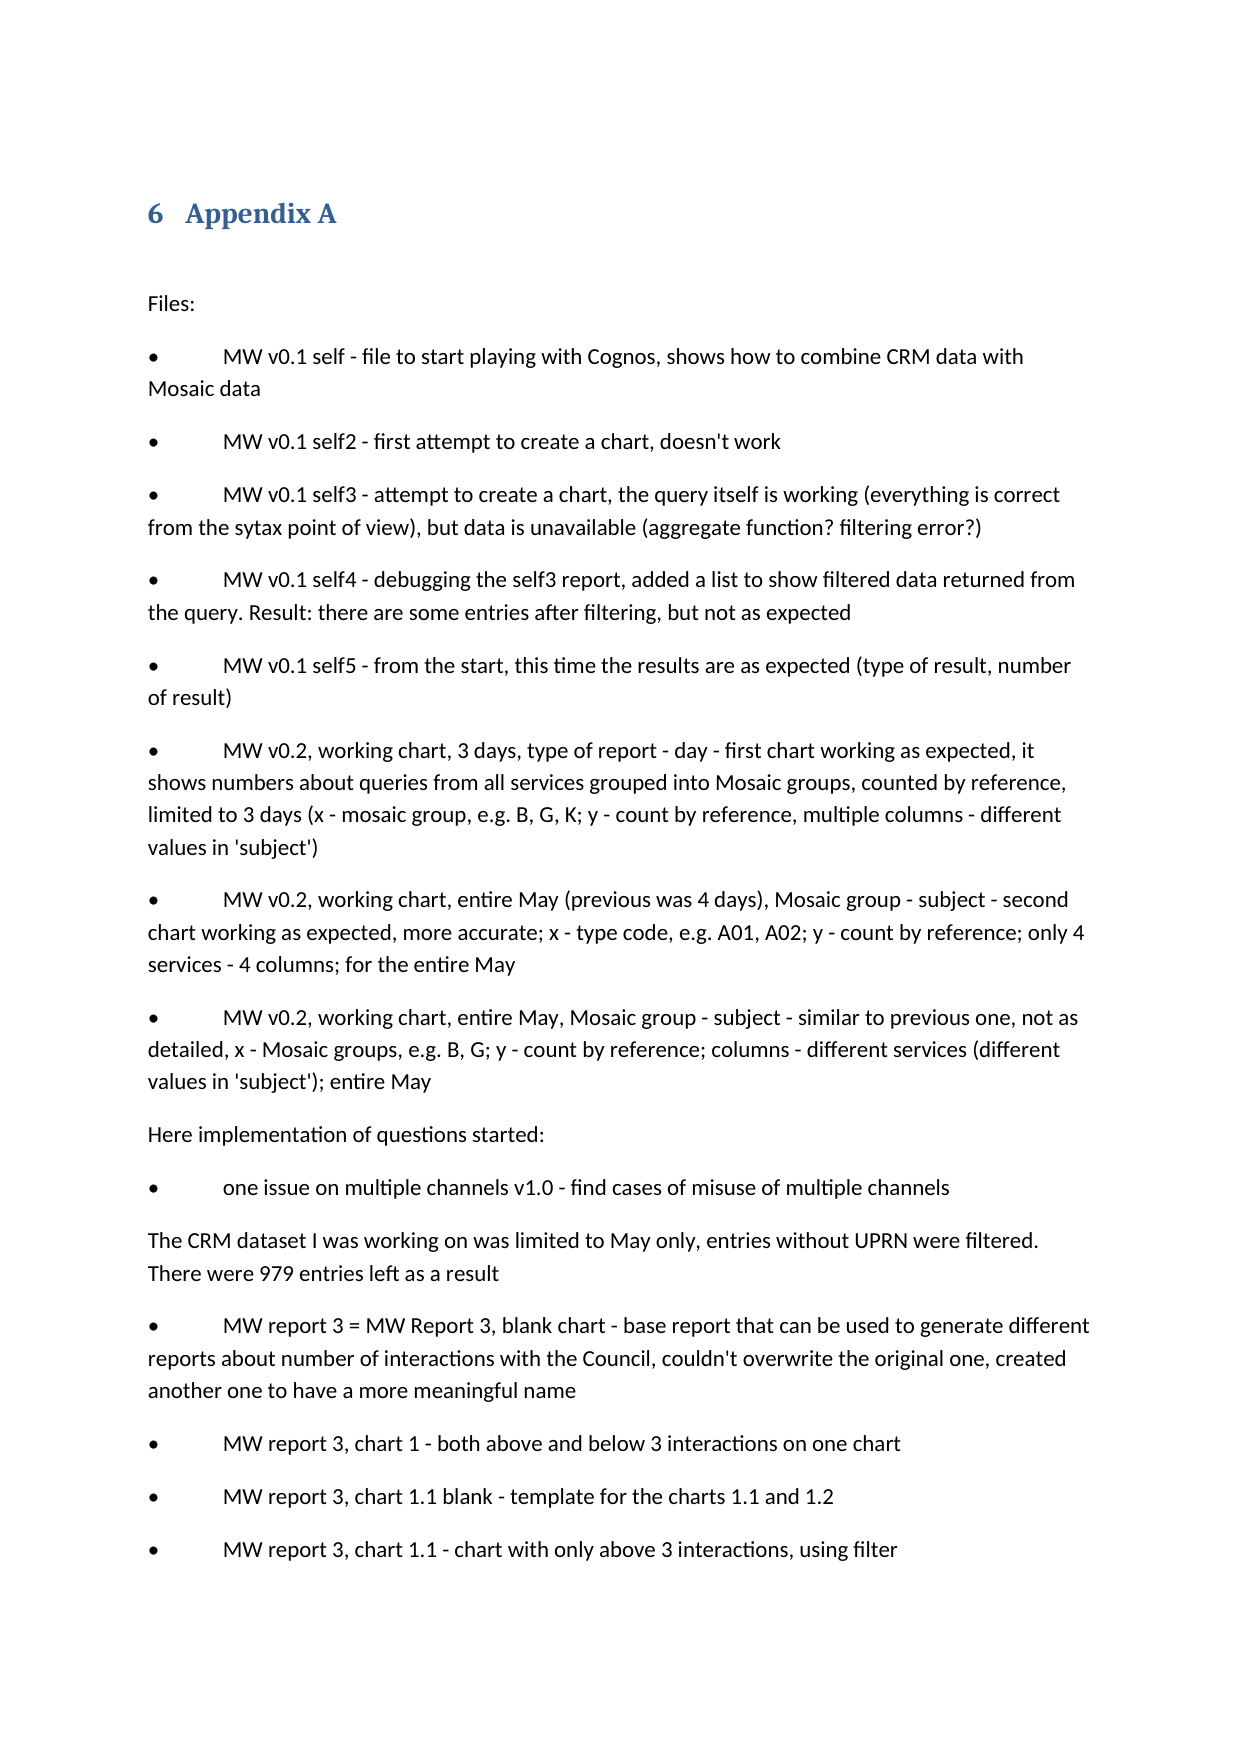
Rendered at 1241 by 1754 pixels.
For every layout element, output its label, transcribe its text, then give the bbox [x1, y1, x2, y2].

text • MW v0.1 self - file to start playing with Cognos, shows how to combine CRM data with Mosaic data [148, 342, 1093, 402]
text • MW v0.1 self2 - first attempt to create a chart, doesn't work [148, 427, 1093, 455]
text • one issue on multiple channels v1.0 - find cases of misuse of multiple channels [148, 1173, 1093, 1201]
text • MW report 3, chart 1.1 blank - template for the charts 1.1 and 1.2 [148, 1482, 1093, 1510]
text • MW v0.2, working chart, 3 days, type of report - day - first chart working as expected, it shows numbers about queries from all services grouped into Mosaic groups, counted by reference, limited to 3 days (x - mosaic group, e.g. B, G, K; y - count by reference, multiple columns - different values in 'subject') [148, 736, 1093, 861]
text • MW report 3 = MW Report 3, blank chart - base report that can be used to generate different reports about number of interactions with the Council, couldn't overwrite the original one, created another one to have a more meaningful name [148, 1312, 1093, 1404]
text Files: [148, 289, 1093, 317]
text • MW v0.1 self3 - attempt to create a chart, the query itself is working (everything is correct from the sytax point of view), but data is unavailable (aggregate function? filtering error?) [148, 480, 1093, 541]
text • MW v0.2, working chart, entire May (previous was 4 days), Mosaic group - subject - second chart working as expected, more accurate; x - type code, e.g. A01, A02; y - count by reference; only 4 services - 4 columns; for the entire May [148, 886, 1093, 978]
text • MW report 3, chart 1 - both above and below 3 interactions on one chart [148, 1429, 1093, 1457]
text Here implementation of questions started: [148, 1120, 1093, 1148]
text The CRM dataset I was working on was limited to May only, entries without UPRN were filtered. There were 979 entries left as a result [148, 1226, 1093, 1287]
text • MW v0.2, working chart, entire May, Mosaic group - subject - similar to previous one, not as detailed, x - Mosaic groups, e.g. B, G; y - count by reference; columns - different services (different values in 'subject'); entire May [148, 1003, 1093, 1095]
text • MW v0.1 self4 - debugging the self3 report, added a list to show filtered data returned from the query. Result: there are some entries after filtering, but not as expected [148, 566, 1093, 626]
subtitle Appendix A [148, 198, 1093, 231]
text • MW report 3, chart 1.1 - chart with only above 3 interactions, using filter [148, 1535, 1093, 1563]
text • MW v0.1 self5 - from the start, this time the results are as expected (type of result, number of result) [148, 651, 1093, 711]
